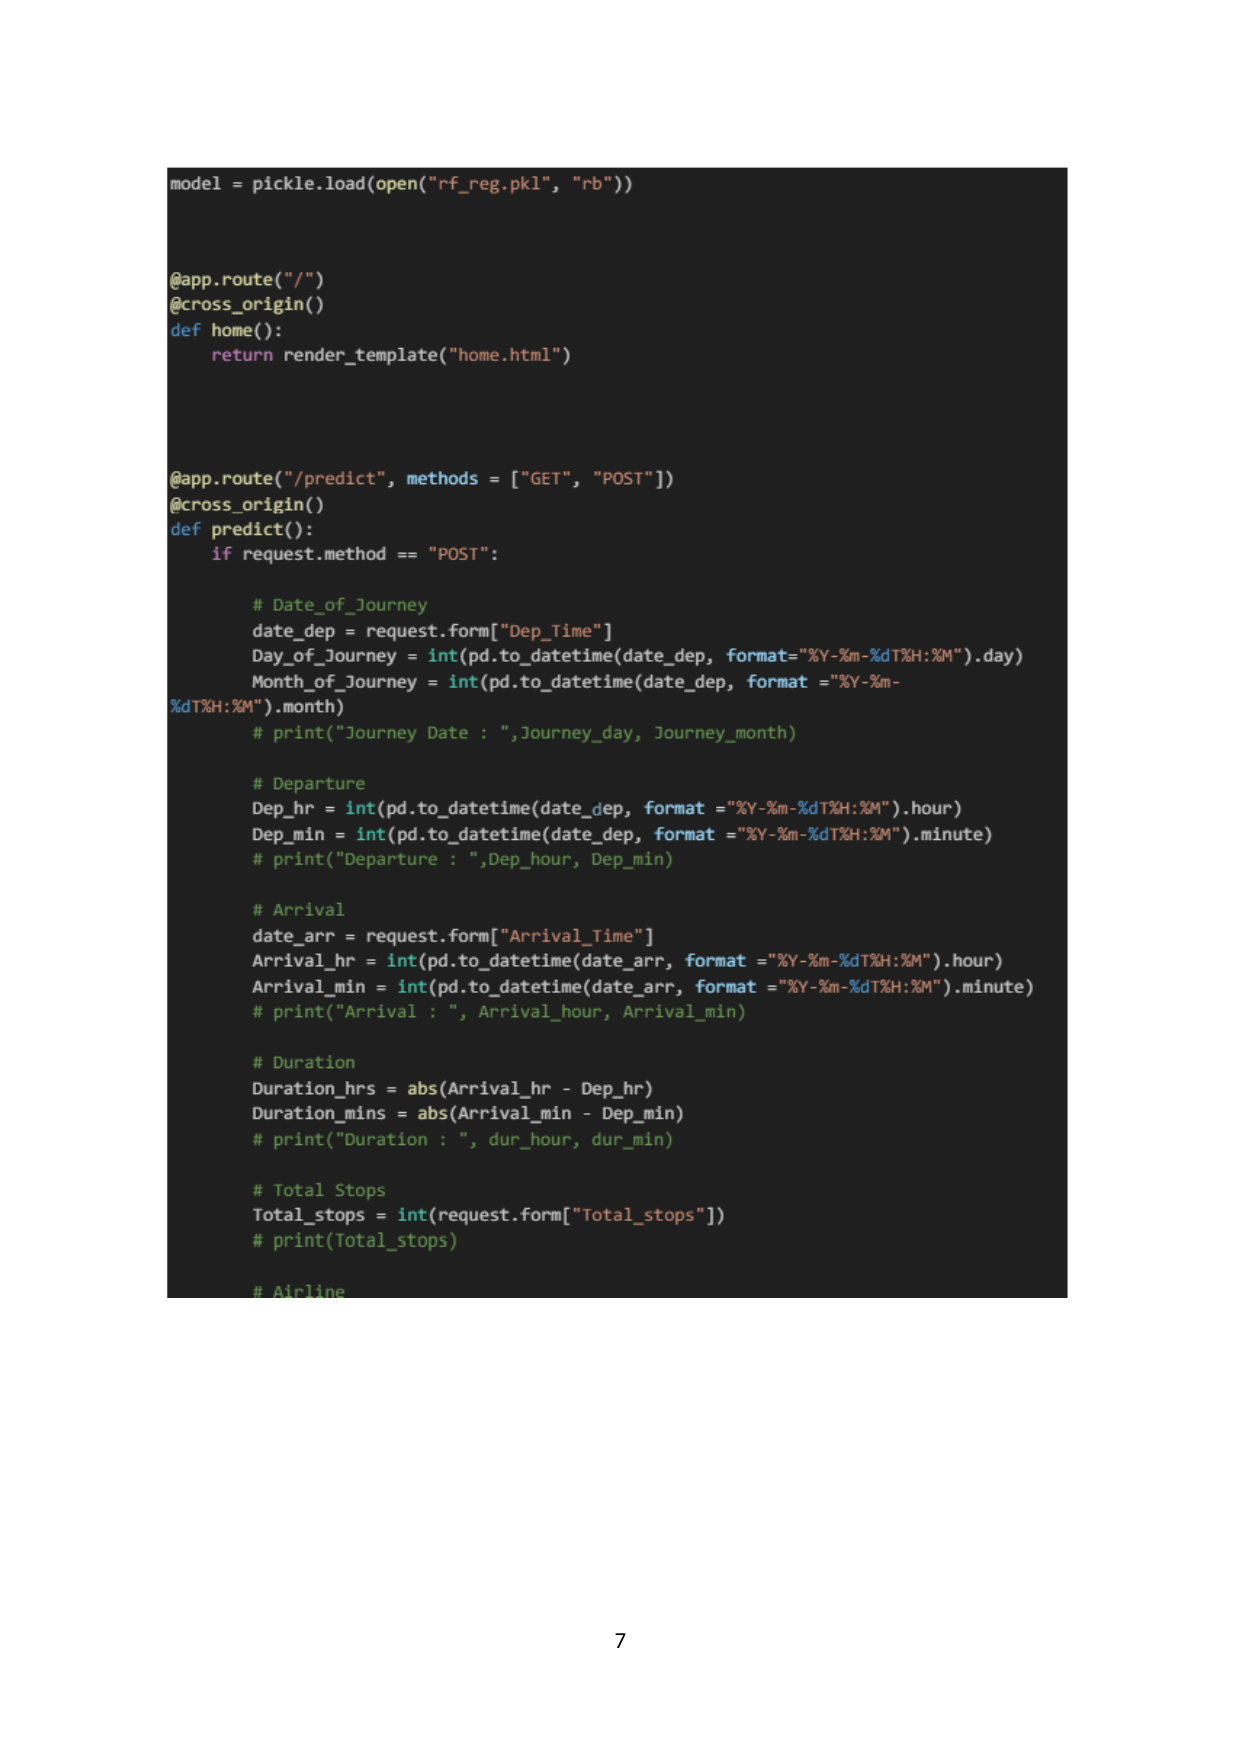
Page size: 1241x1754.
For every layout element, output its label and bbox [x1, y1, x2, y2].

picture [150, 150, 1091, 1298]
